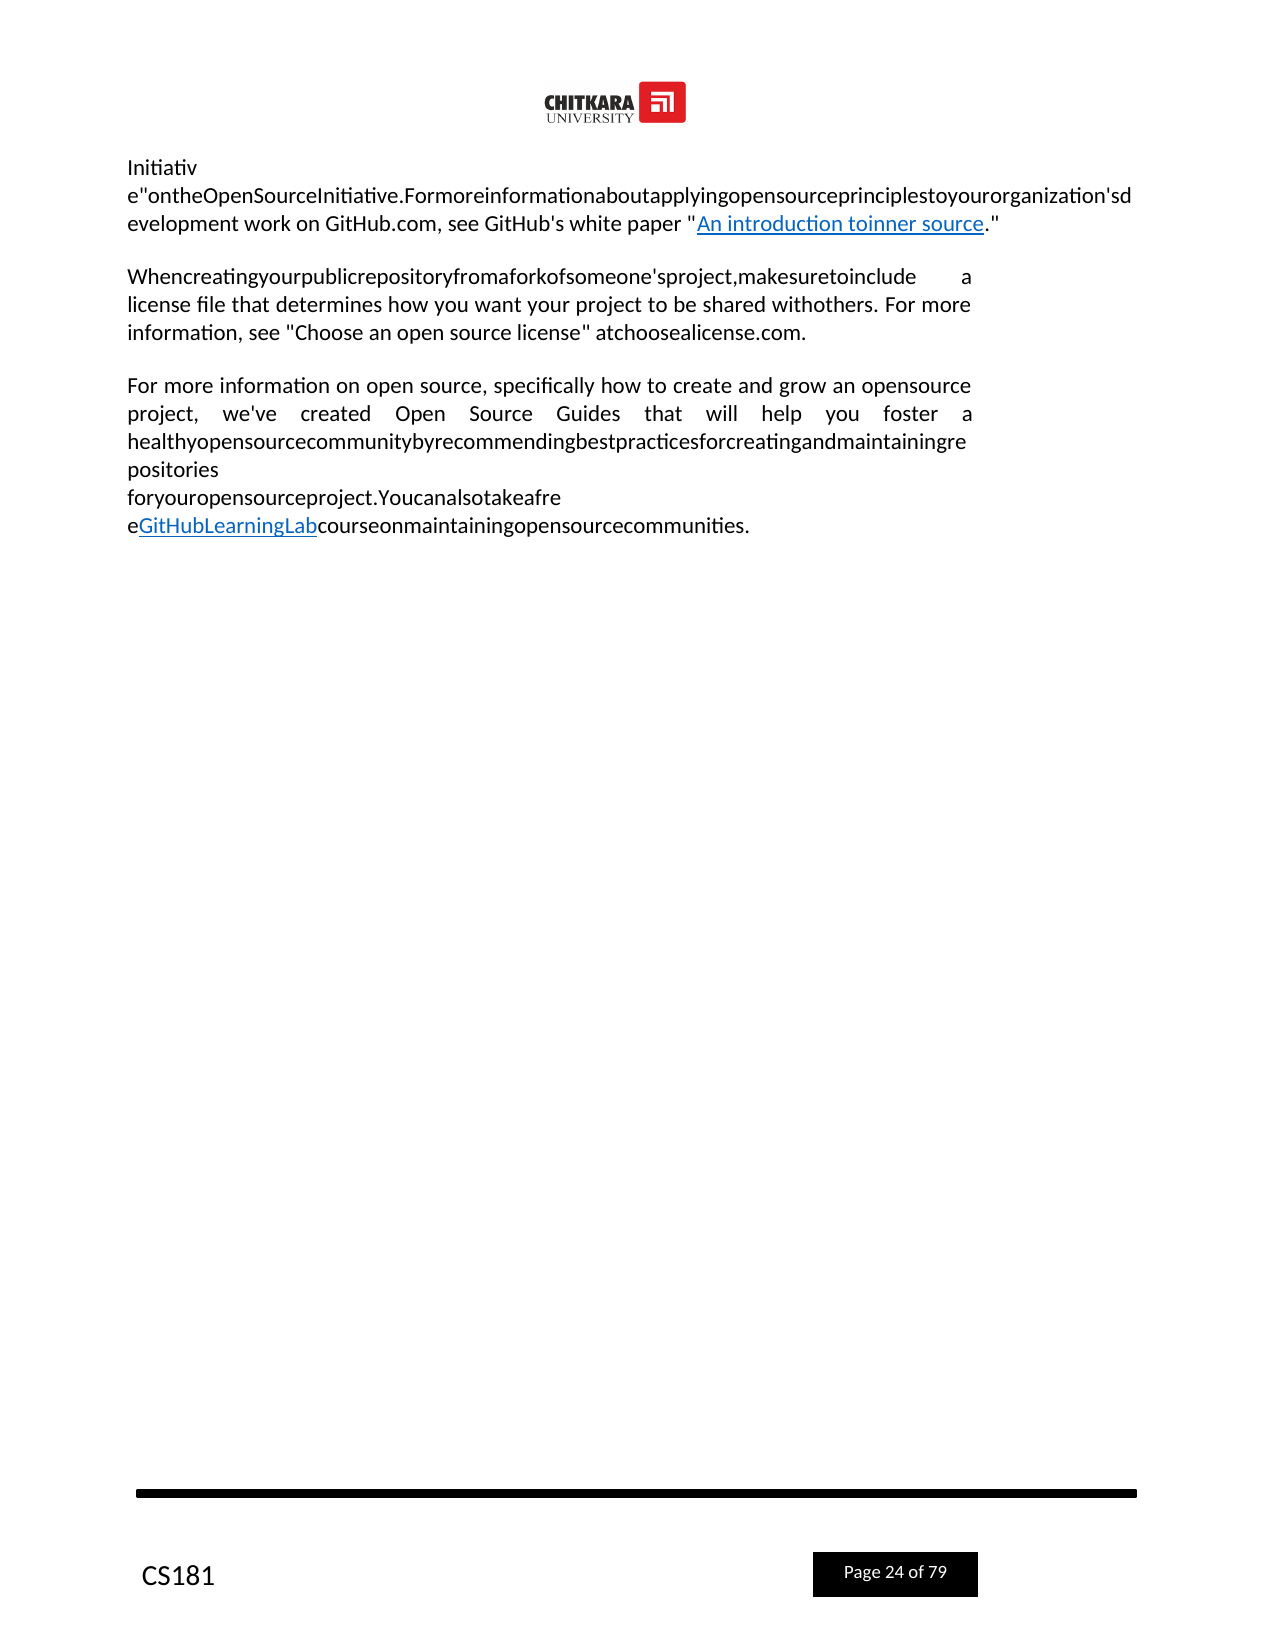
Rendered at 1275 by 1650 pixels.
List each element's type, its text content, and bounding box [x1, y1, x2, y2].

text For more information on open source, specifically how to create and grow an opensource project, we've created Open Source Guides that will help you foster a healthyopensourcecommunitybyrecommendingbestpracticesforcreatingandmaintainingrepositories foryouropensourceproject.YoucanalsotakeafreeGitHubLearningLabcourseonmaintainingopensourcecommunities. [127, 371, 973, 539]
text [127, 153, 1139, 237]
picture [542, 74, 688, 131]
text Whencreatingyourpublicrepositoryfromaforkofsomeone'sproject,makesuretoinclude a license file that determines how you want your project to be shared withothers. For more information, see "Choose an open source license" atchoosealicense.com. [127, 262, 973, 346]
